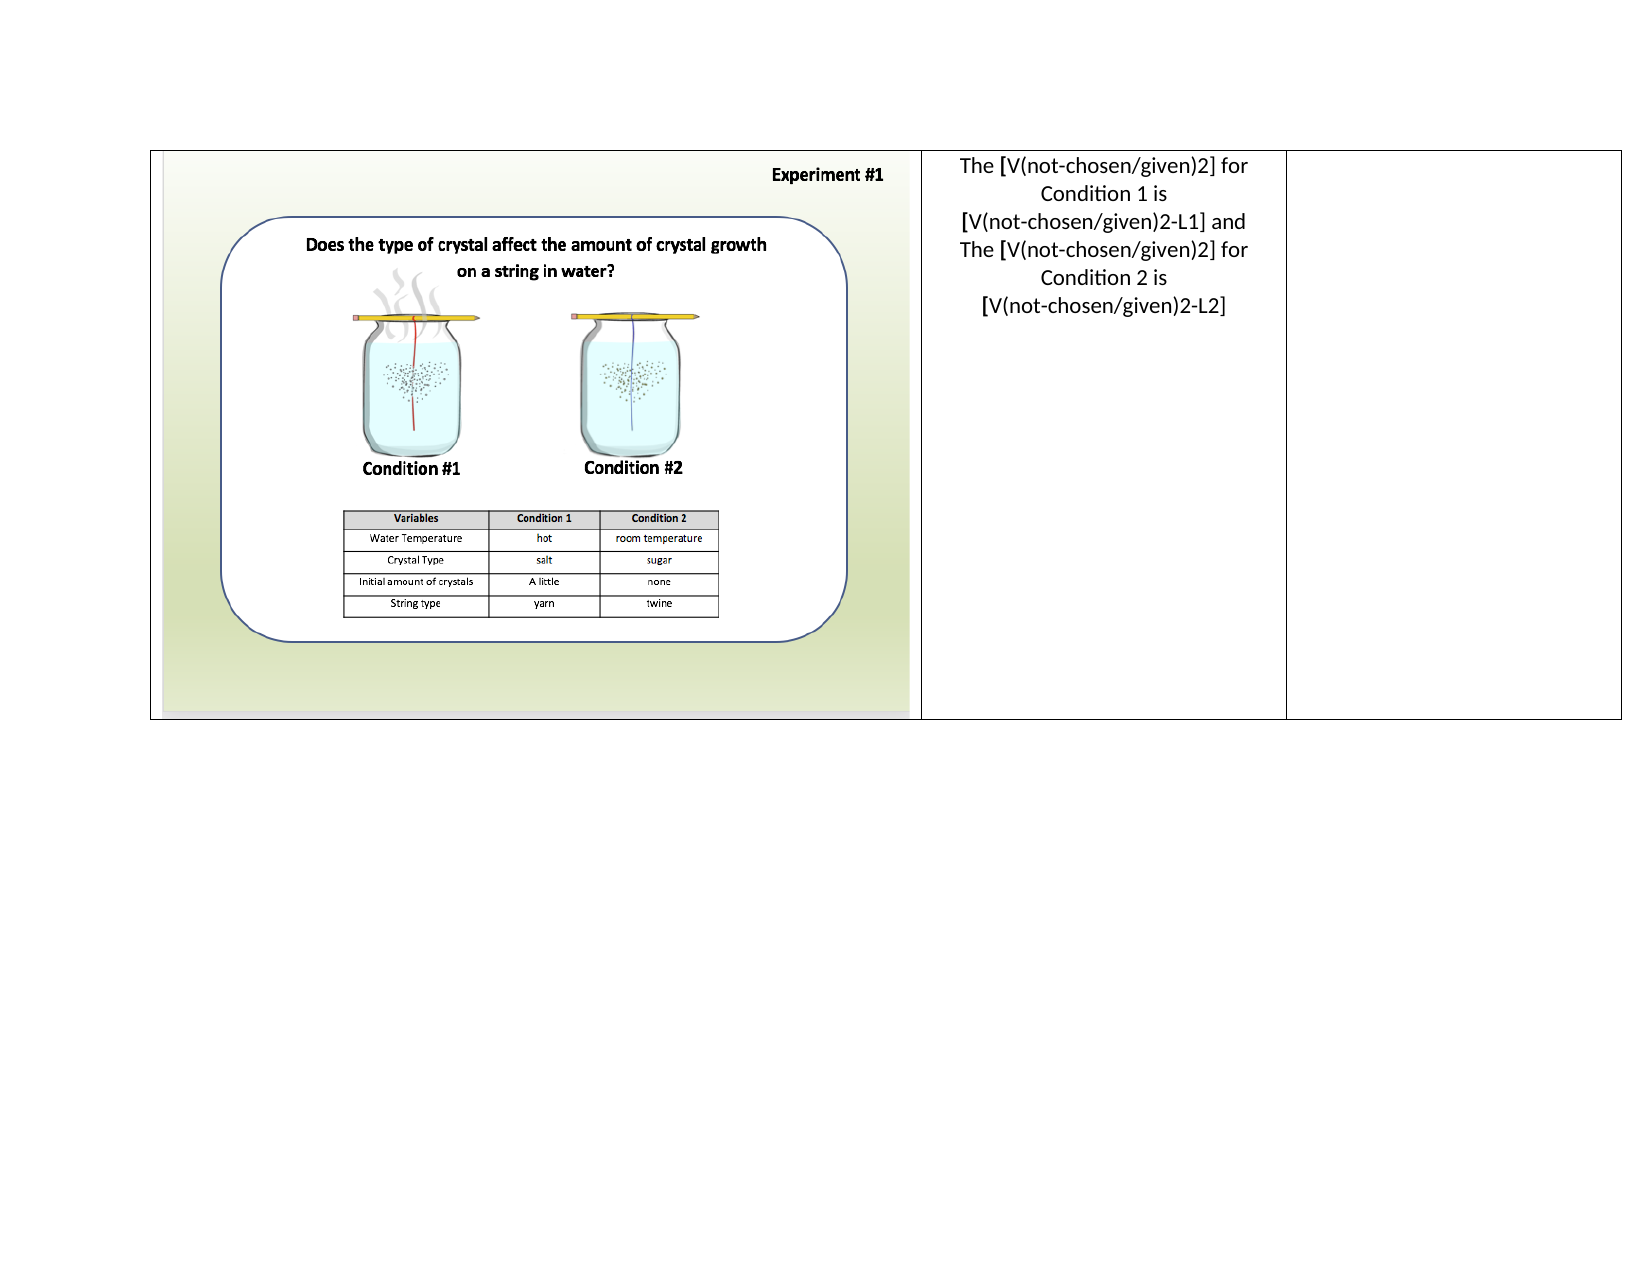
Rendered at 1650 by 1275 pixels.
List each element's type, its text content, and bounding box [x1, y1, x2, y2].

table_cell The [V(not-chosen/given)2] for Condition 1 is [V(not-chosen/given)2-L1] and The [V(not-chosen/given)2] for Condition 2 is [V(not-chosen/given)2-L2] [922, 151, 1286, 719]
picture [162, 151, 910, 719]
table_cell [910, 151, 921, 719]
table_cell [1287, 151, 1621, 719]
table_cell [151, 151, 162, 719]
